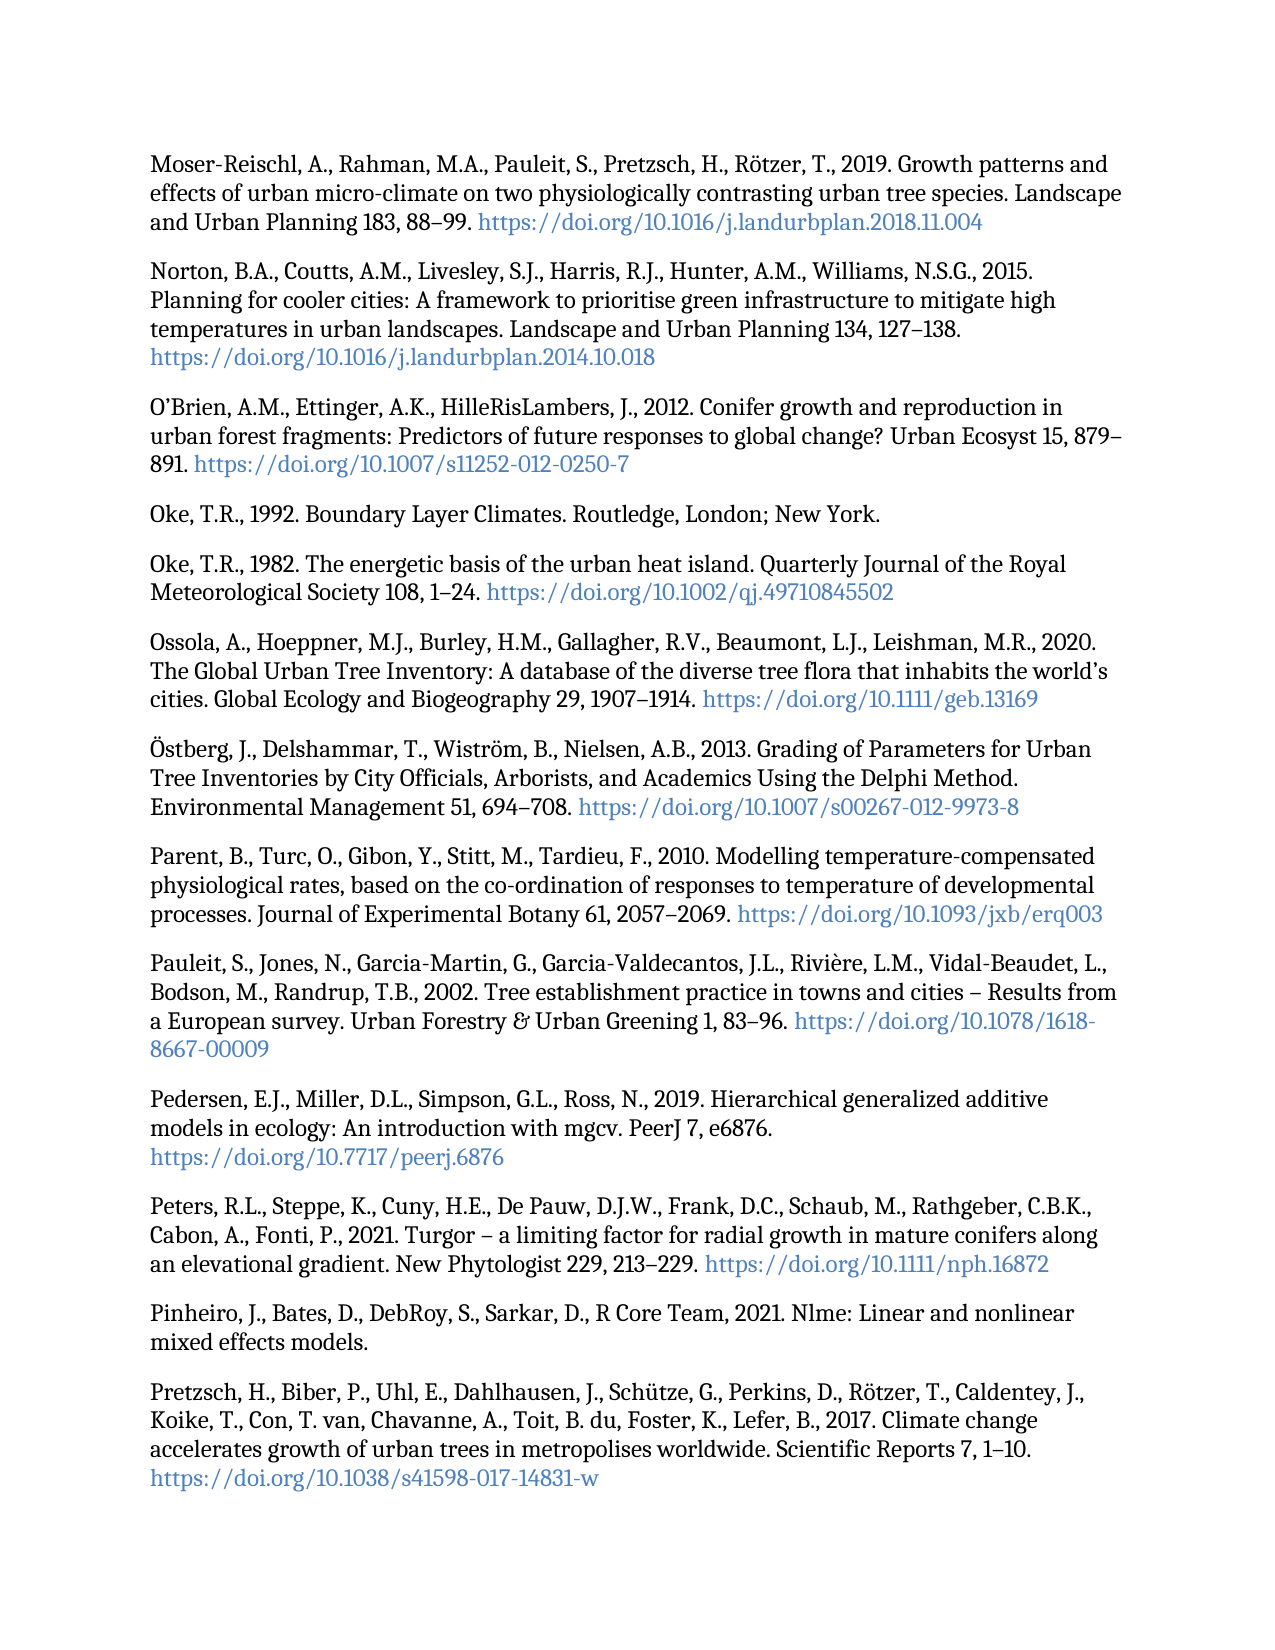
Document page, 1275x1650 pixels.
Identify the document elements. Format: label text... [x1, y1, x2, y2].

text Oke, T.R., 1982. The energetic basis of the urban heat island. Quarterly Journal of the Royal Meteorological Society 108, 1–24. https://doi.org/10.1002/qj.49710845502 [150, 549, 1125, 607]
text Peters, R.L., Steppe, K., Cuny, H.E., De Pauw, D.J.W., Frank, D.C., Schaub, M., Rathgeber, C.B.K., Cabon, A., Fonti, P., 2021. Turgor – a limiting factor for radial growth in mature conifers along an elevational gradient. New Phytologist 229, 213–229. https://doi.org/10.1111/nph.16872 [150, 1192, 1125, 1278]
text Moser-Reischl, A., Rahman, M.A., Pauleit, S., Pretzsch, H., Rötzer, T., 2019. Growth patterns and effects of urban micro-climate on two physiologically contrasting urban tree species. Landscape and Urban Planning 183, 88–99. https://doi.org/10.1016/j.landurbplan.2018.11.004 [150, 150, 1125, 236]
text O’Brien, A.M., Ettinger, A.K., HilleRisLambers, J., 2012. Conifer growth and reproduction in urban forest fragments: Predictors of future responses to global change? Urban Ecosyst 15, 879–891. https://doi.org/10.1007/s11252-012-0250-7 [150, 393, 1125, 479]
text Pauleit, S., Jones, N., Garcia-Martin, G., Garcia-Valdecantos, J.L., Rivière, L.M., Vidal-Beaudet, L., Bodson, M., Randrup, T.B., 2002. Tree establishment practice in towns and cities – Results from a European survey. Urban Forestry & Urban Greening 1, 83–96. https://doi.org/10.1078/1618-8667-00009 [150, 949, 1125, 1064]
text Östberg, J., Delshammar, T., Wiström, B., Nielsen, A.B., 2013. Grading of Parameters for Urban Tree Inventories by City Officials, Arborists, and Academics Using the Delphi Method. Environmental Management 51, 694–708. https://doi.org/10.1007/s00267-012-9973-8 [150, 735, 1125, 821]
text Pretzsch, H., Biber, P., Uhl, E., Dahlhausen, J., Schütze, G., Perkins, D., Rötzer, T., Caldentey, J., Koike, T., Con, T. van, Chavanne, A., Toit, B. du, Foster, K., Lefer, B., 2017. Climate change accelerates growth of urban trees in metropolises worldwide. Scientific Reports 7, 1–10. https://doi.org/10.1038/s41598-017-14831-w [150, 1377, 1125, 1492]
text Oke, T.R., 1992. Boundary Layer Climates. Routledge, London; New York. [150, 500, 1125, 529]
text Pinheiro, J., Bates, D., DebRoy, S., Sarkar, D., R Core Team, 2021. Nlme: Linear and nonlinear mixed effects models. [150, 1299, 1125, 1357]
text Norton, B.A., Coutts, A.M., Livesley, S.J., Harris, R.J., Hunter, A.M., Williams, N.S.G., 2015. Planning for cooler cities: A framework to prioritise green infrastructure to mitigate high temperatures in urban landscapes. Landscape and Urban Planning 134, 127–138. https://doi.org/10.1016/j.landurbplan.2014.10.018 [150, 257, 1125, 372]
text Parent, B., Turc, O., Gibon, Y., Stitt, M., Tardieu, F., 2010. Modelling temperature-compensated physiological rates, based on the co-ordination of responses to temperature of developmental processes. Journal of Experimental Botany 61, 2057–2069. https://doi.org/10.1093/jxb/erq003 [150, 842, 1125, 928]
text Pedersen, E.J., Miller, D.L., Simpson, G.L., Ross, N., 2019. Hierarchical generalized additive models in ecology: An introduction with mgcv. PeerJ 7, e6876. https://doi.org/10.7717/peerj.6876 [150, 1085, 1125, 1171]
text Ossola, A., Hoeppner, M.J., Burley, H.M., Gallagher, R.V., Beaumont, L.J., Leishman, M.R., 2020. The Global Urban Tree Inventory: A database of the diverse tree flora that inhabits the world’s cities. Global Ecology and Biogeography 29, 1907–1914. https://doi.org/10.1111/geb.13169 [150, 628, 1125, 714]
